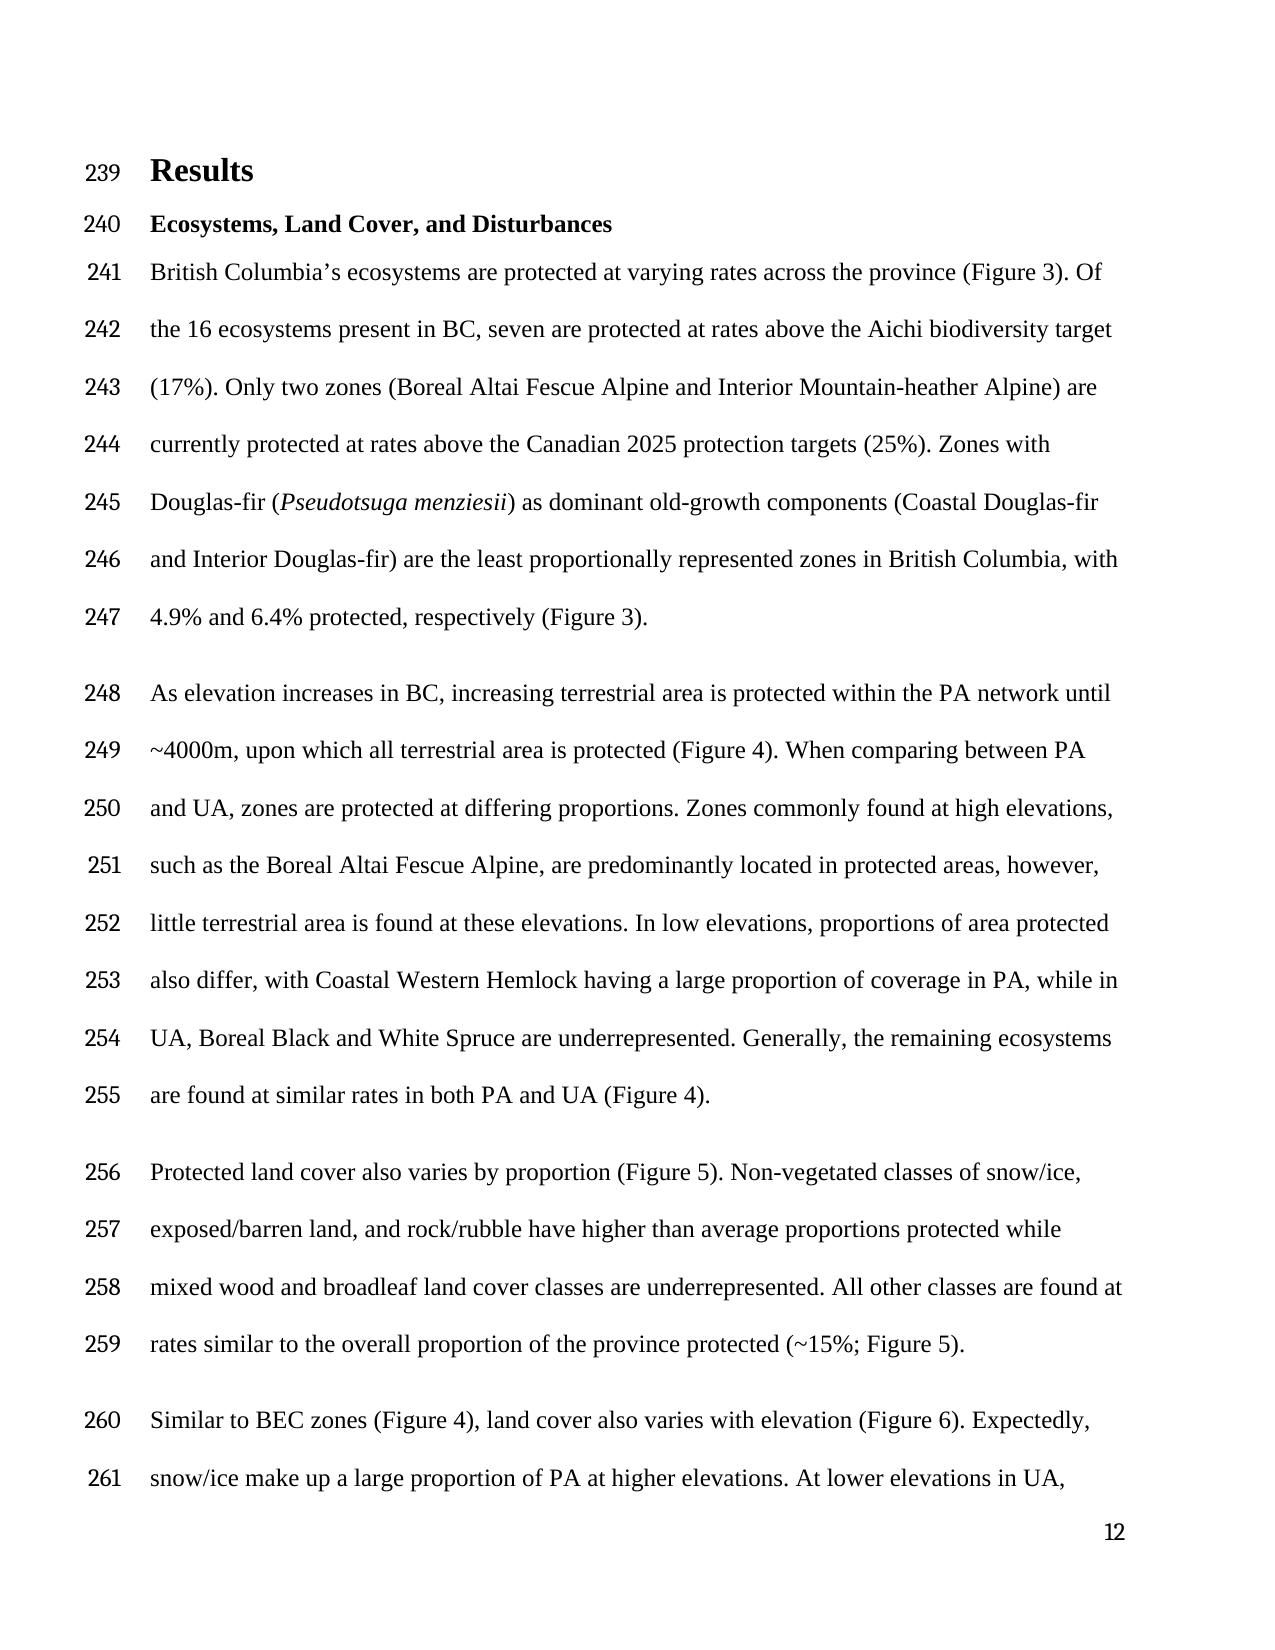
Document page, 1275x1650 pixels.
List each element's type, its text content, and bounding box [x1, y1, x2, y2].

subtitle Ecosystems, Land Cover, and Disturbances [150, 209, 1125, 238]
text British Columbia’s ecosystems are protected at varying rates across the province (Figure 3). Of the 16 ecosystems present in BC, seven are protected at rates above the Aichi biodiversity target (17%). Only two zones (Boreal Altai Fescue Alpine and Interior Mountain-heather Alpine) are currently protected at rates above the Canadian 2025 protection targets (25%). Zones with Douglas-fir (Pseudotsuga menziesii) as dominant old-growth components (Coastal Douglas-fir and Interior Douglas-fir) are the least proportionally represented zones in British Columbia, with 4.9% and 6.4% protected, respectively (Figure 3). [150, 257, 1125, 630]
subtitle Results [150, 150, 1125, 188]
text As elevation increases in BC, increasing terrestrial area is protected within the PA network until ~4000m, upon which all terrestrial area is protected (Figure 4). When comparing between PA and UA, zones are protected at differing proportions. Zones commonly found at high elevations, such as the Boreal Altai Fescue Alpine, are predominantly located in protected areas, however, little terrestrial area is found at these elevations. In low elevations, proportions of area protected also differ, with Coastal Western Hemlock having a large proportion of coverage in PA, while in UA, Boreal Black and White Spruce are underrepresented. Generally, the remaining ecosystems are found at similar rates in both PA and UA (Figure 4). [150, 678, 1125, 1109]
text Protected land cover also varies by proportion (Figure 5). Non-vegetated classes of snow/ice, exposed/barren land, and rock/rubble have higher than average proportions protected while mixed wood and broadleaf land cover classes are underrepresented. All other classes are found at rates similar to the overall proportion of the province protected (~15%; Figure 5). [150, 1157, 1125, 1358]
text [150, 1405, 1125, 1492]
